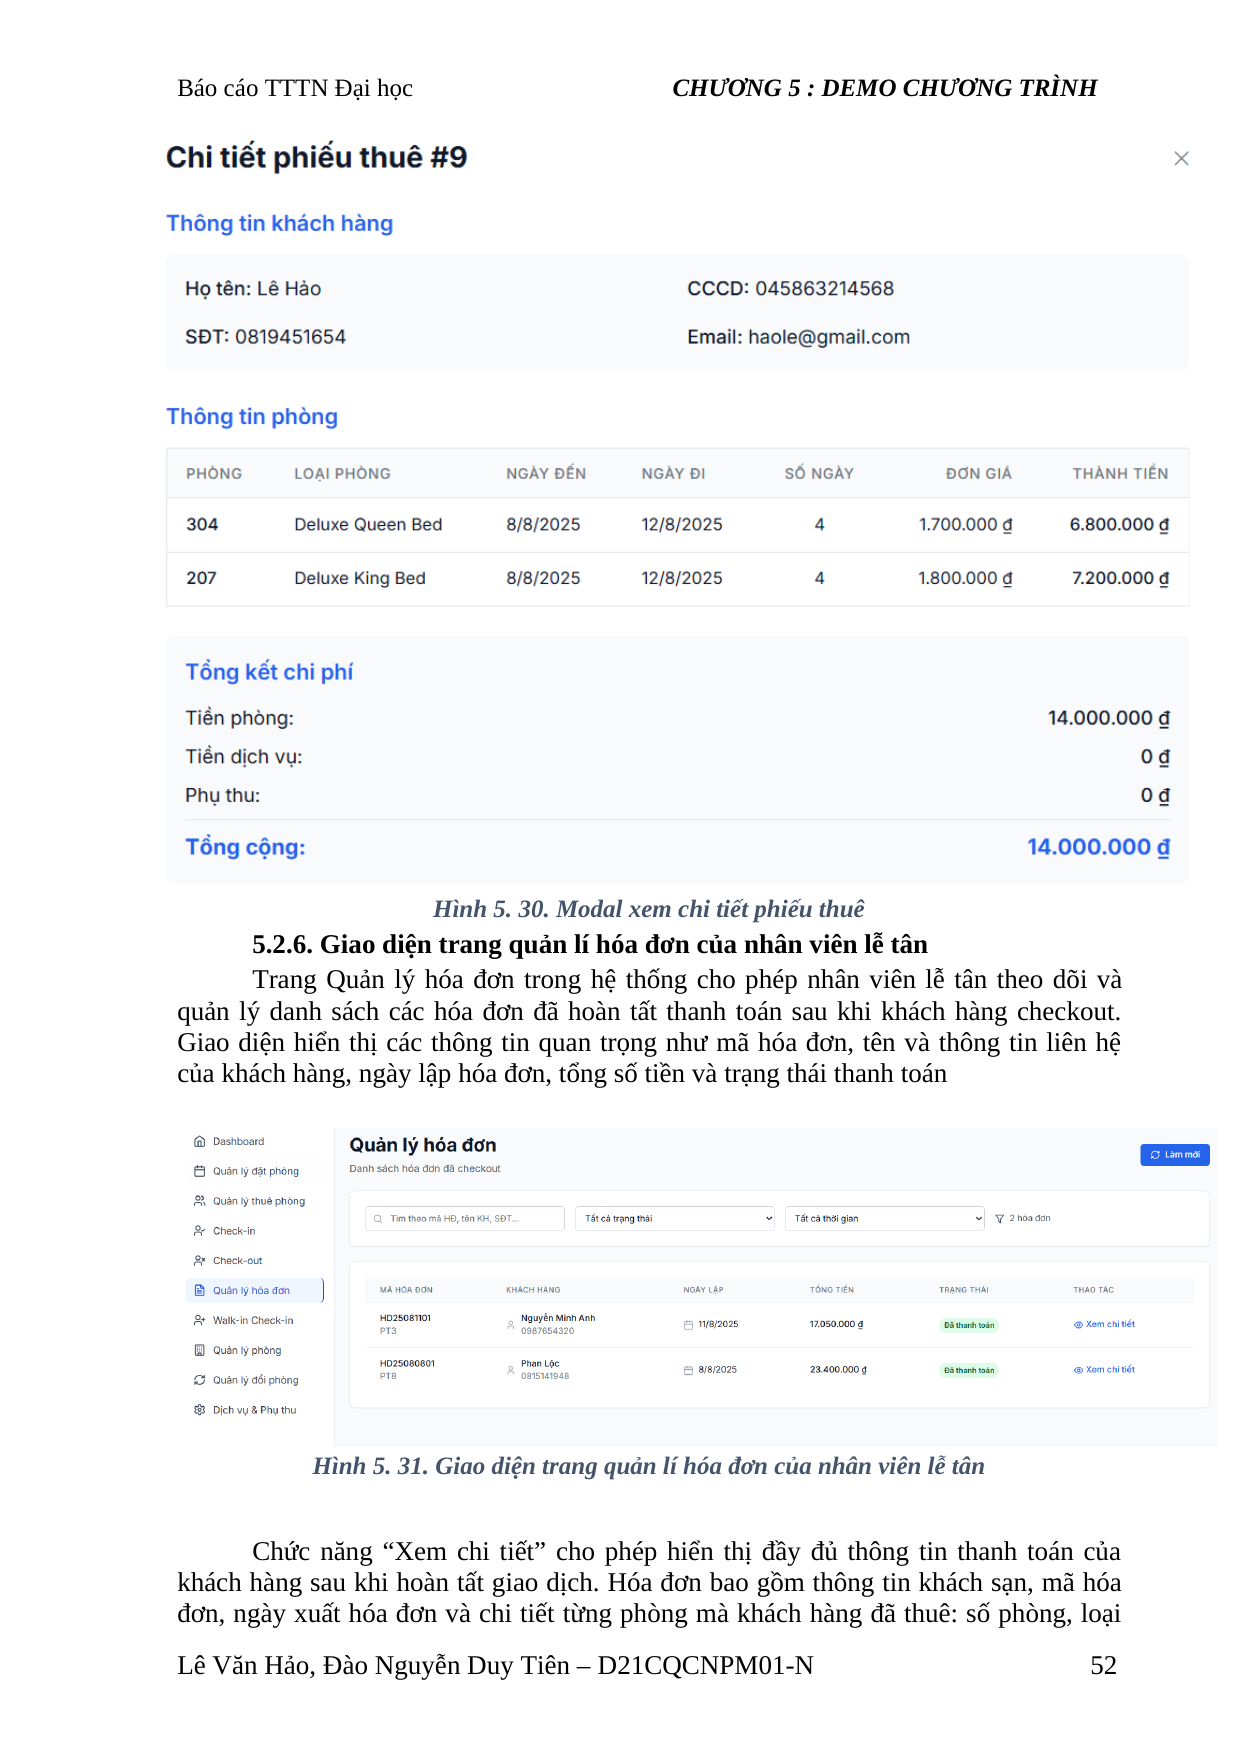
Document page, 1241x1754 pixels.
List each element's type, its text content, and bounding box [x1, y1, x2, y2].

subtitle 5.2.6. Giao diện trang quản lí hóa đơn của nhân viên lễ tân [177, 928, 1123, 959]
text Hình 5. 31. Giao diện trang quản lí hóa đơn của nhân viên lễ tân [177, 1451, 1123, 1480]
picture [148, 117, 1190, 890]
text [177, 1535, 1123, 1628]
text Trang Quản lý hóa đơn trong hệ thống cho phép nhân viên lễ tân theo dõi và quản lý danh sách các hóa đơn đã hoàn tất thanh toán sau khi khách hàng checkout. Giao diện hiển thị các thông tin quan trọng như mã hóa đơn, tên và thông tin liên hệ của khách hàng, ngày lập hóa đơn, tổng số tiền và trạng thái thanh toán [177, 964, 1123, 1088]
text Hình 5. 30. Modal xem chi tiết phiếu thuê [177, 894, 1123, 923]
picture [177, 1128, 1218, 1447]
